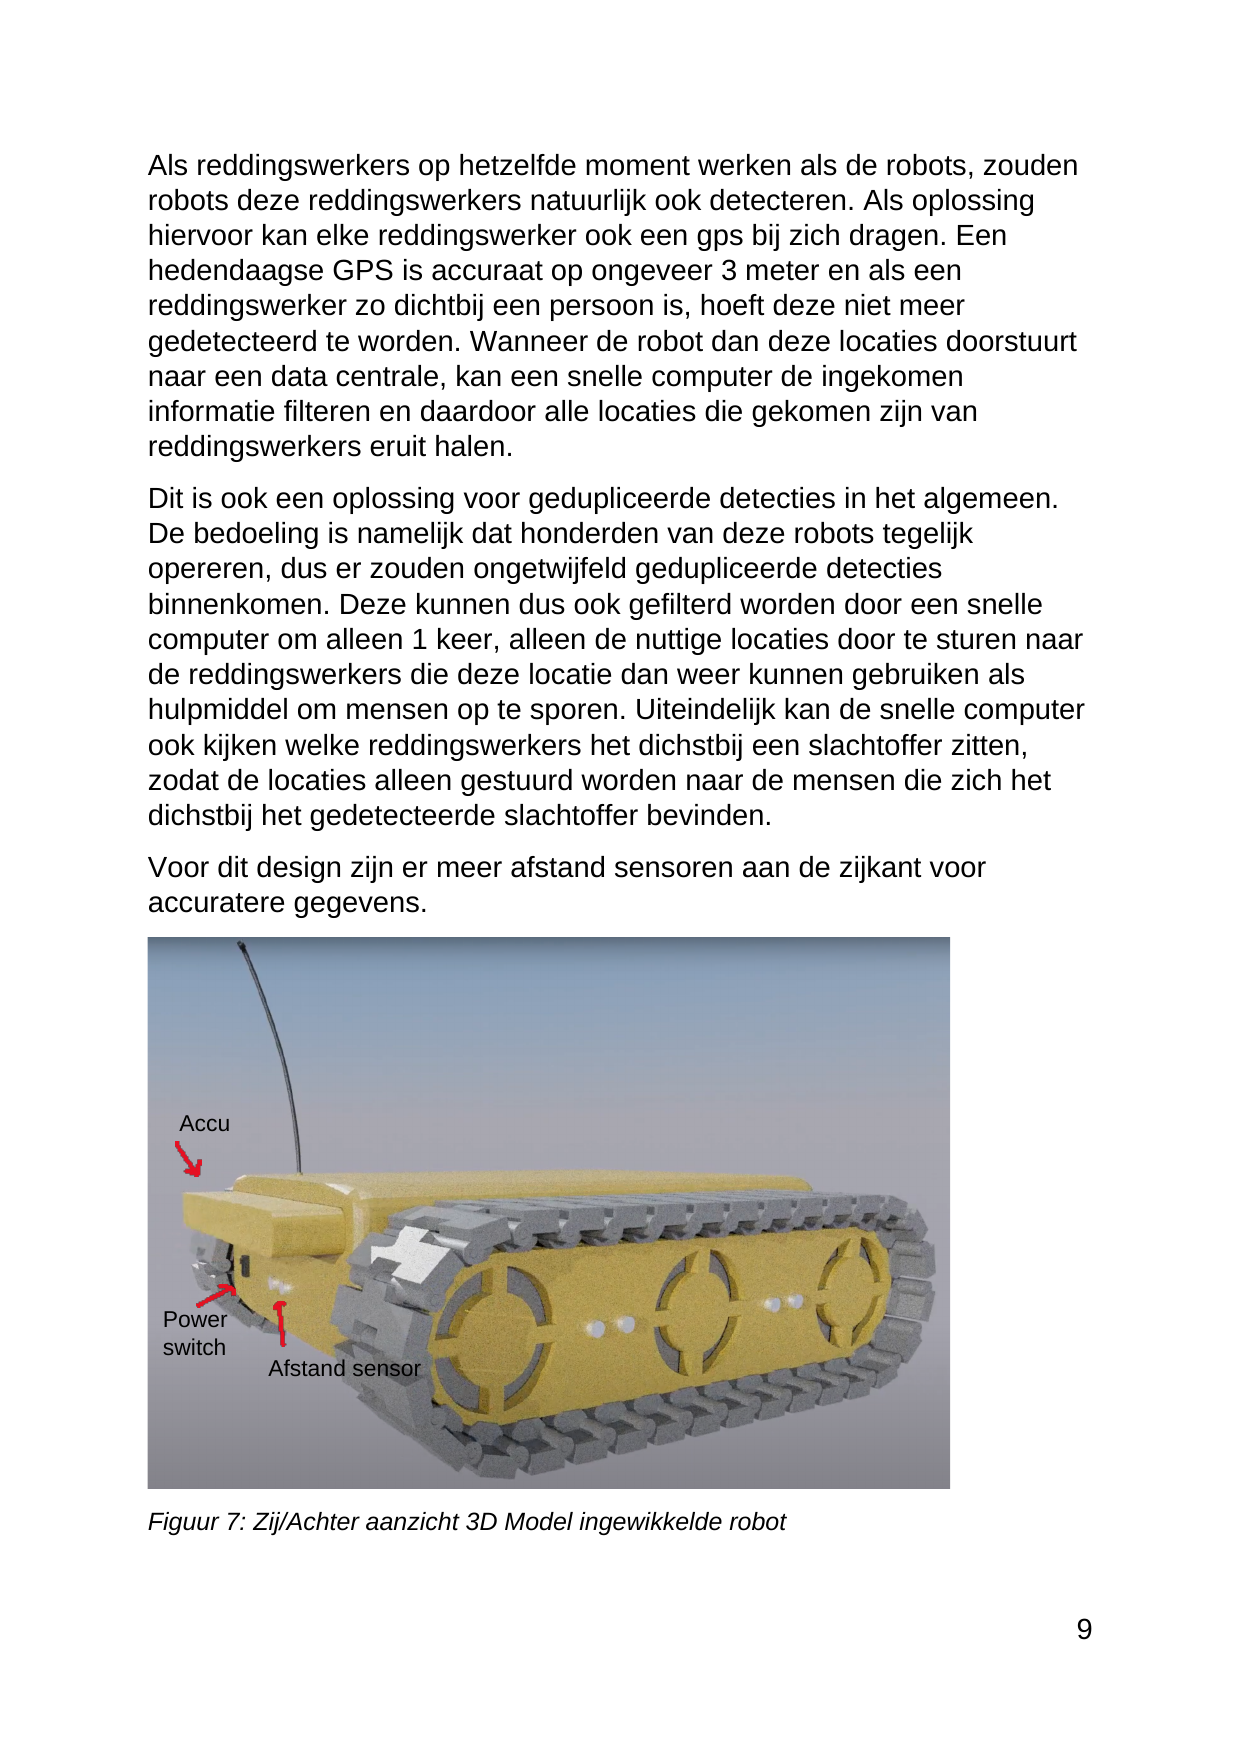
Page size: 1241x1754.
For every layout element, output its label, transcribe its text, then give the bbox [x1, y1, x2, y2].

text Als reddingswerkers op hetzelfde moment werken als de robots, zouden robots deze reddingswerkers natuurlijk ook detecteren. Als oplossing hiervoor kan elke reddingswerker ook een gps bij zich dragen. Een hedendaagse GPS is accuraat op ongeveer 3 meter en als een reddingswerker zo dichtbij een persoon is, hoeft deze niet meer gedetecteerd te worden. Wanneer de robot dan deze locaties doorstuurt naar een data centrale, kan een snelle computer de ingekomen informatie filteren en daardoor alle locaties die gekomen zijn van reddingswerkers eruit halen. [148, 148, 1093, 463]
text Dit is ook een oplossing voor gedupliceerde detecties in het algemeen. De bedoeling is namelijk dat honderden van deze robots tegelijk opereren, dus er zouden ongetwijfeld gedupliceerde detecties binnenkomen. Deze kunnen dus ook gefilterd worden door een snelle computer om alleen 1 keer, alleen de nuttige locaties door te sturen naar de reddingswerkers die deze locatie dan weer kunnen gebruiken als hulpmiddel om mensen op te sporen. Uiteindelijk kan de snelle computer ook kijken welke reddingswerkers het dichstbij een slachtoffer zitten, zodat de locaties alleen gestuurd worden naar de mensen die zich het dichstbij het gedetecteerde slachtoffer bevinden. [148, 481, 1093, 832]
text Figuur 7: Zij/Achter aanzicht 3D Model ingewikkelde robot [148, 1507, 1093, 1536]
text Voor dit design zijn er meer afstand sensoren aan de zijkant voor accuratere gegevens. [148, 850, 1093, 919]
picture [147, 937, 951, 1489]
